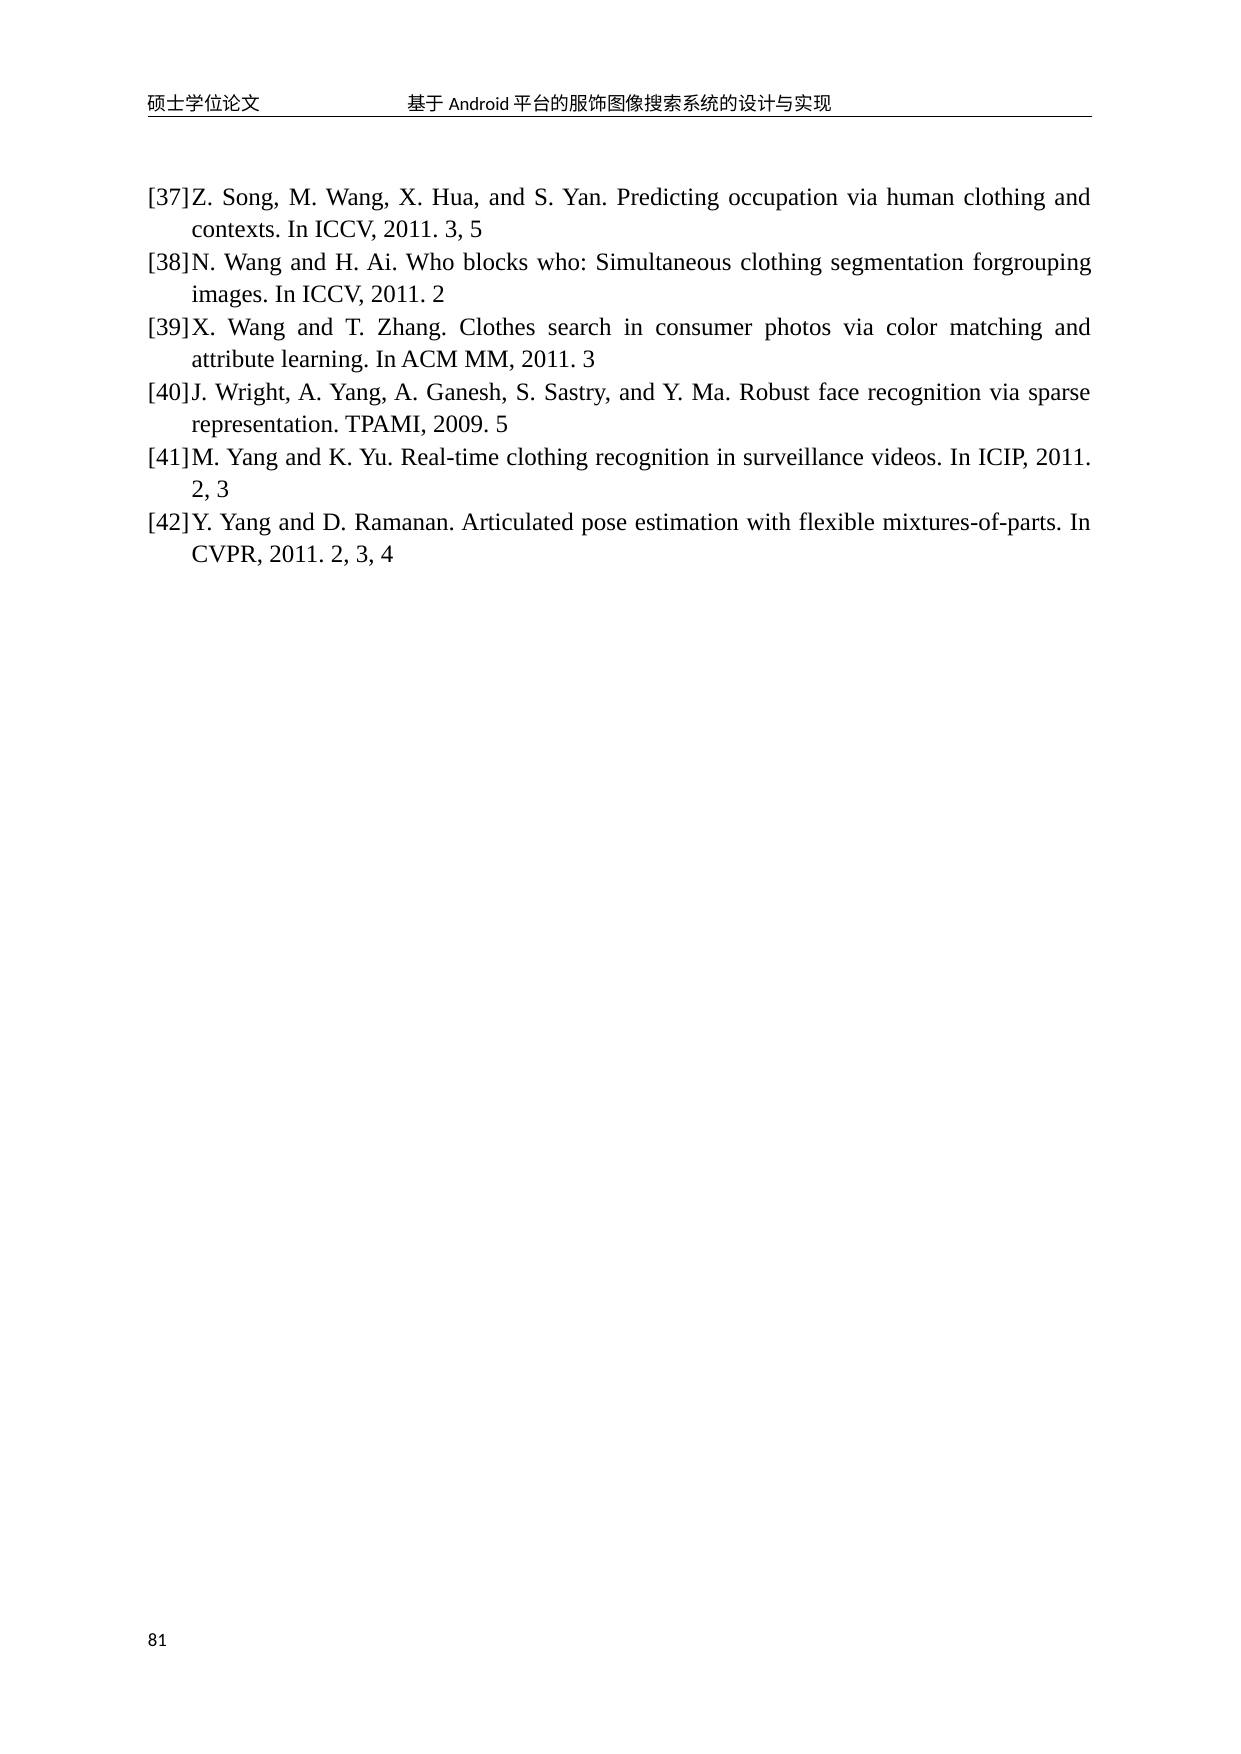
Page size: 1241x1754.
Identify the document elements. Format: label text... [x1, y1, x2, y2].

list X. Wang and T. Zhang. Clothes search in consumer photos via color matching and attribute learning. In ACM MM, 2011. 3 [148, 310, 1092, 375]
list N. Wang and H. Ai. Who blocks who: Simultaneous clothing segmentation forgrouping images. In ICCV, 2011. 2 [148, 245, 1092, 310]
list Y. Yang and D. Ramanan. Articulated pose estimation with flexible mixtures-of-parts. In CVPR, 2011. 2, 3, 4 [148, 505, 1092, 570]
list J. Wright, A. Yang, A. Ganesh, S. Sastry, and Y. Ma. Robust face recognition via sparse representation. TPAMI, 2009. 5 [148, 375, 1092, 440]
list M. Yang and K. Yu. Real-time clothing recognition in surveillance videos. In ICIP, 2011. 2, 3 [148, 440, 1092, 505]
list Z. Song, M. Wang, X. Hua, and S. Yan. Predicting occupation via human clothing and contexts. In ICCV, 2011. 3, 5 [148, 180, 1092, 245]
